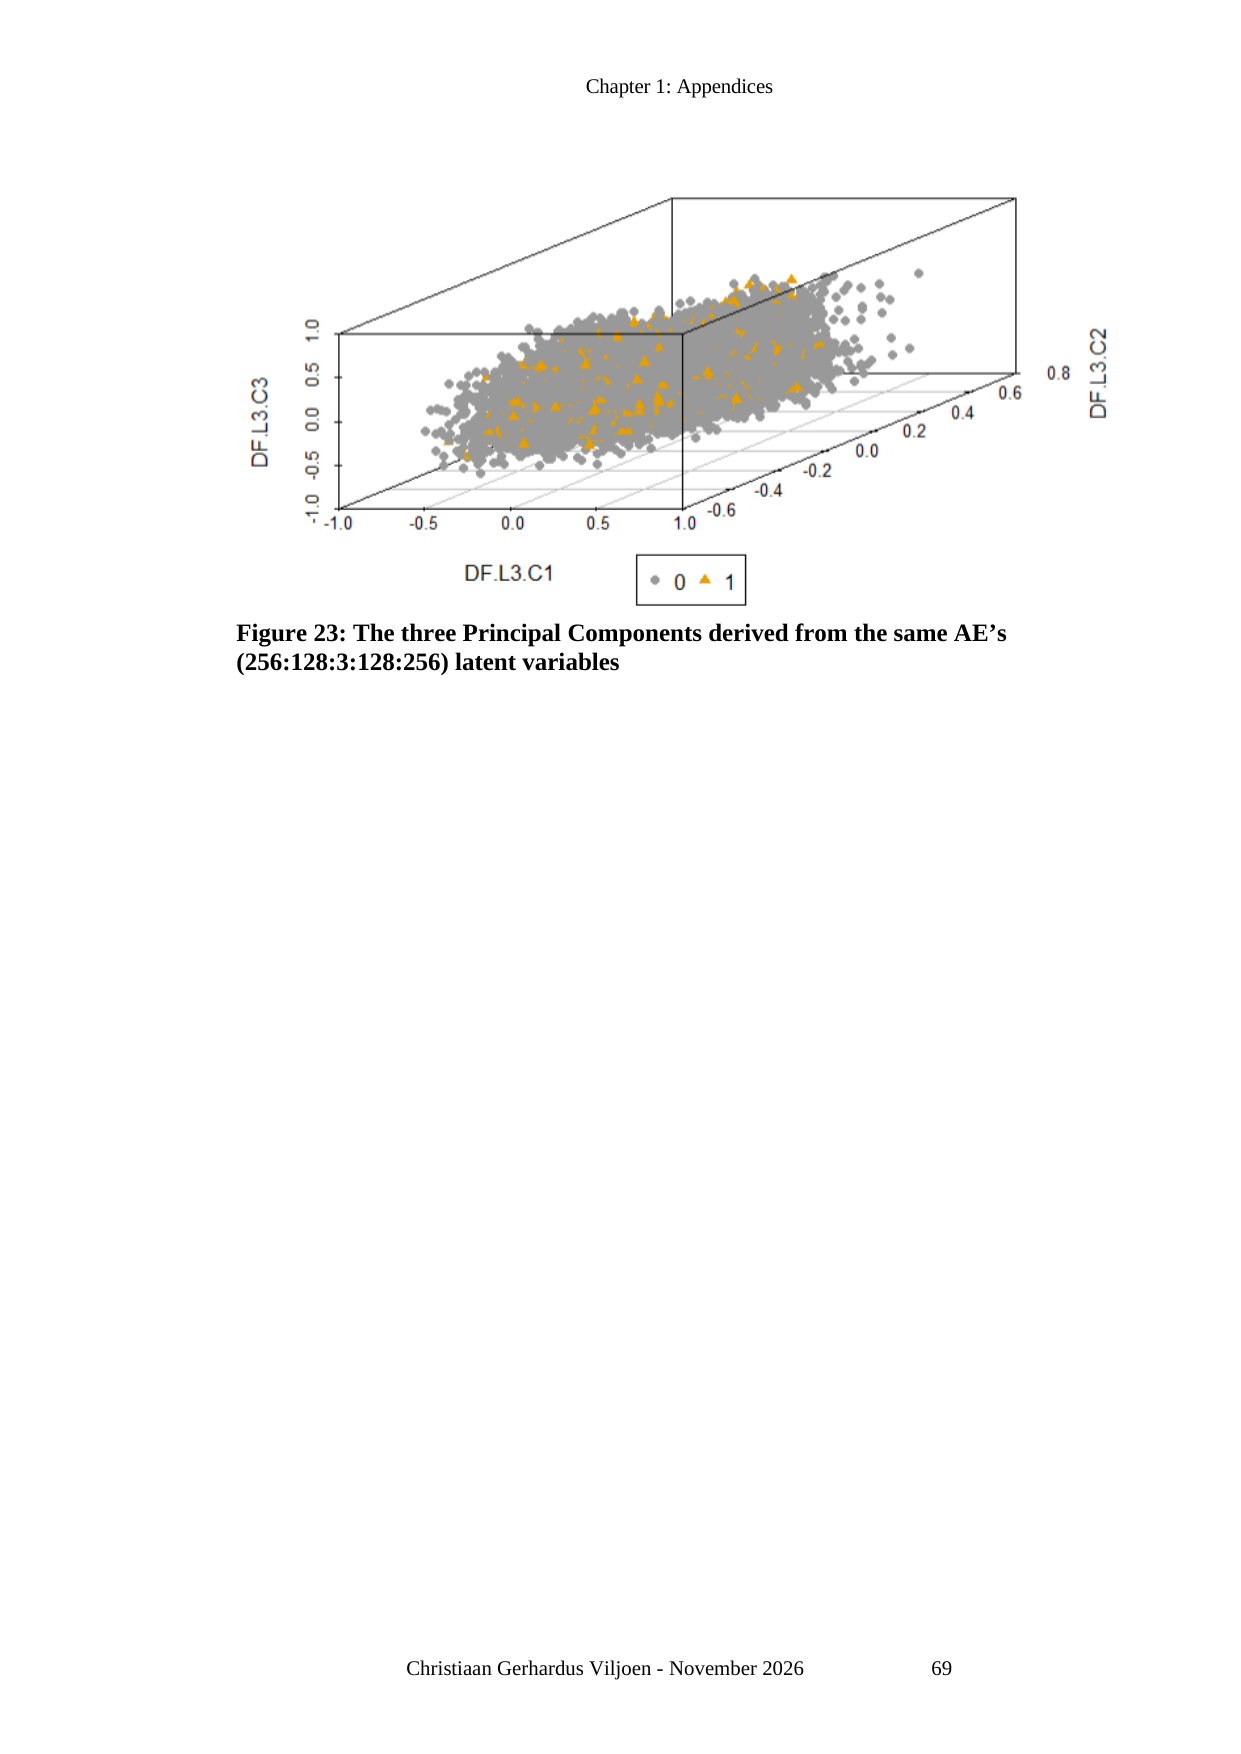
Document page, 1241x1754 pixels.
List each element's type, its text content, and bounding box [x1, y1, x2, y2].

picture [236, 164, 1123, 619]
